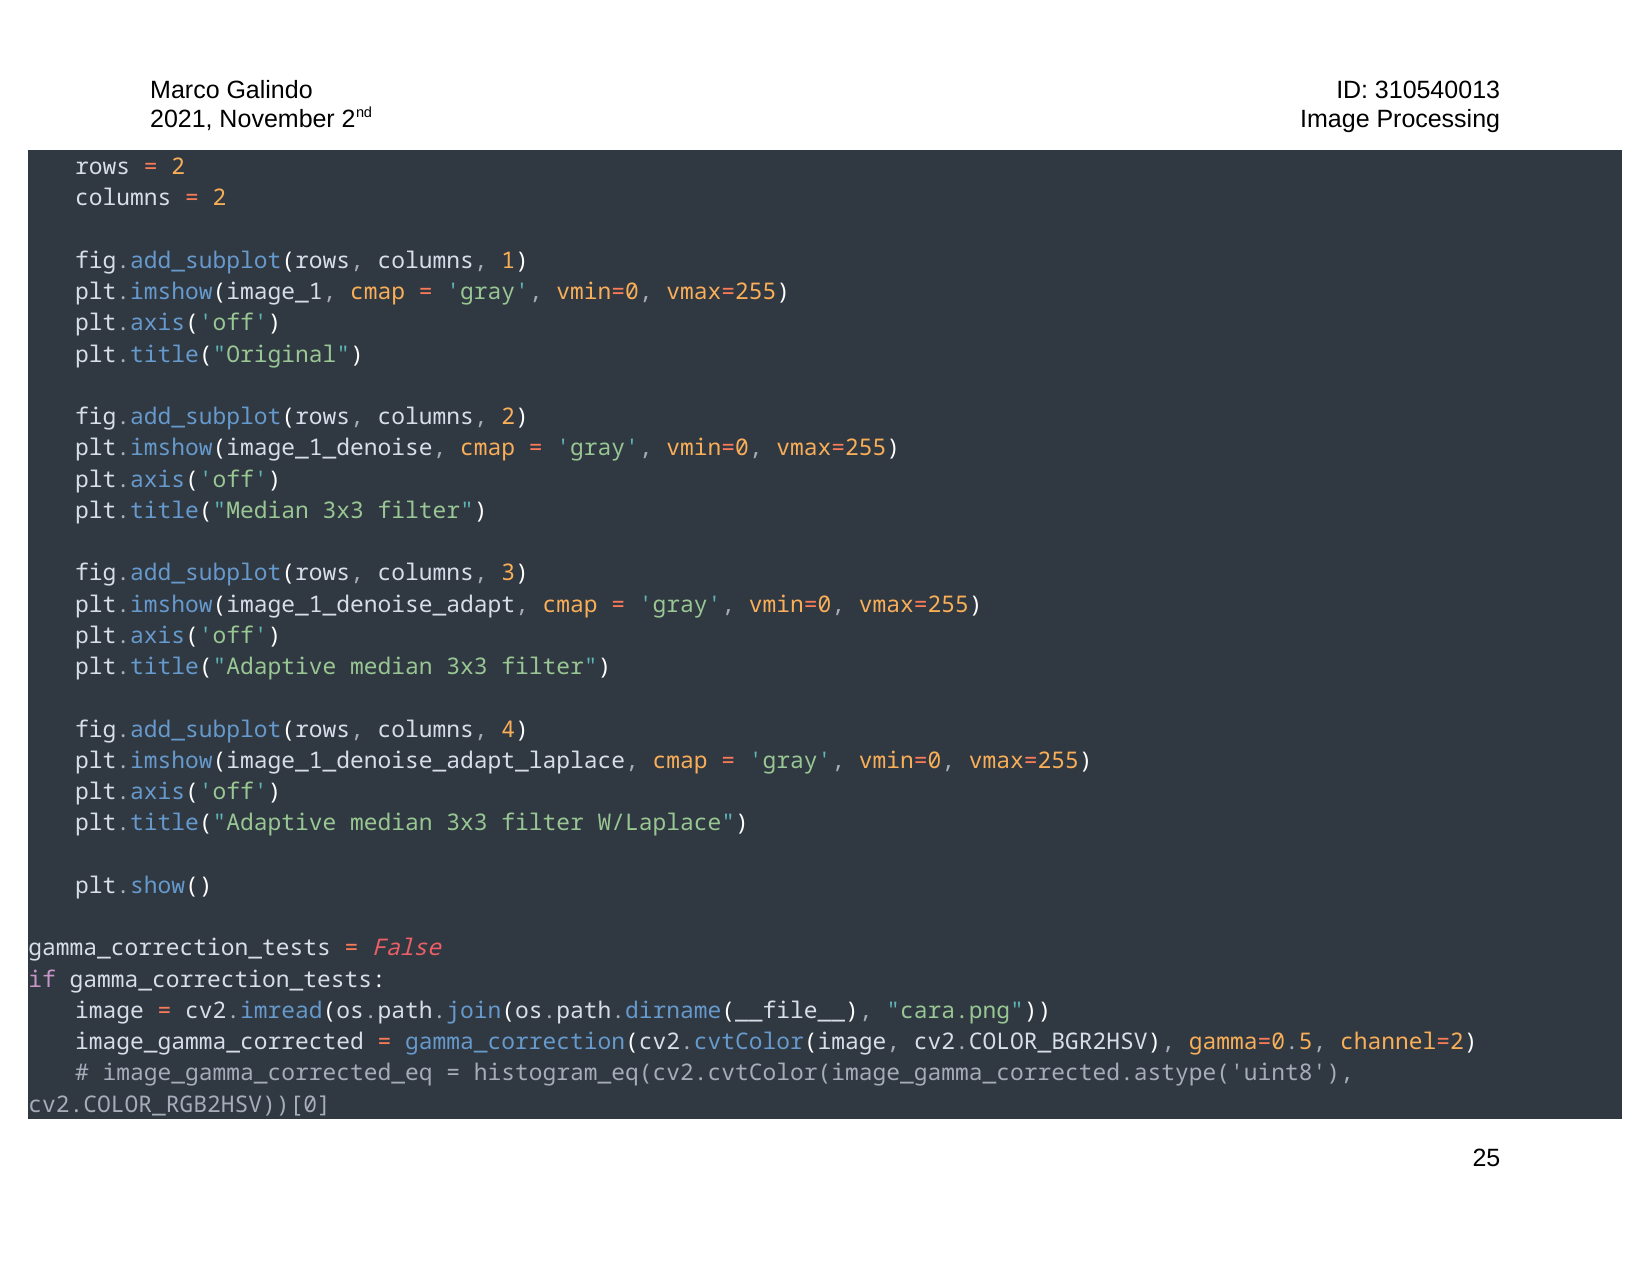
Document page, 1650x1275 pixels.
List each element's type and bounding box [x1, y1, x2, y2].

text [28, 150, 1622, 1119]
